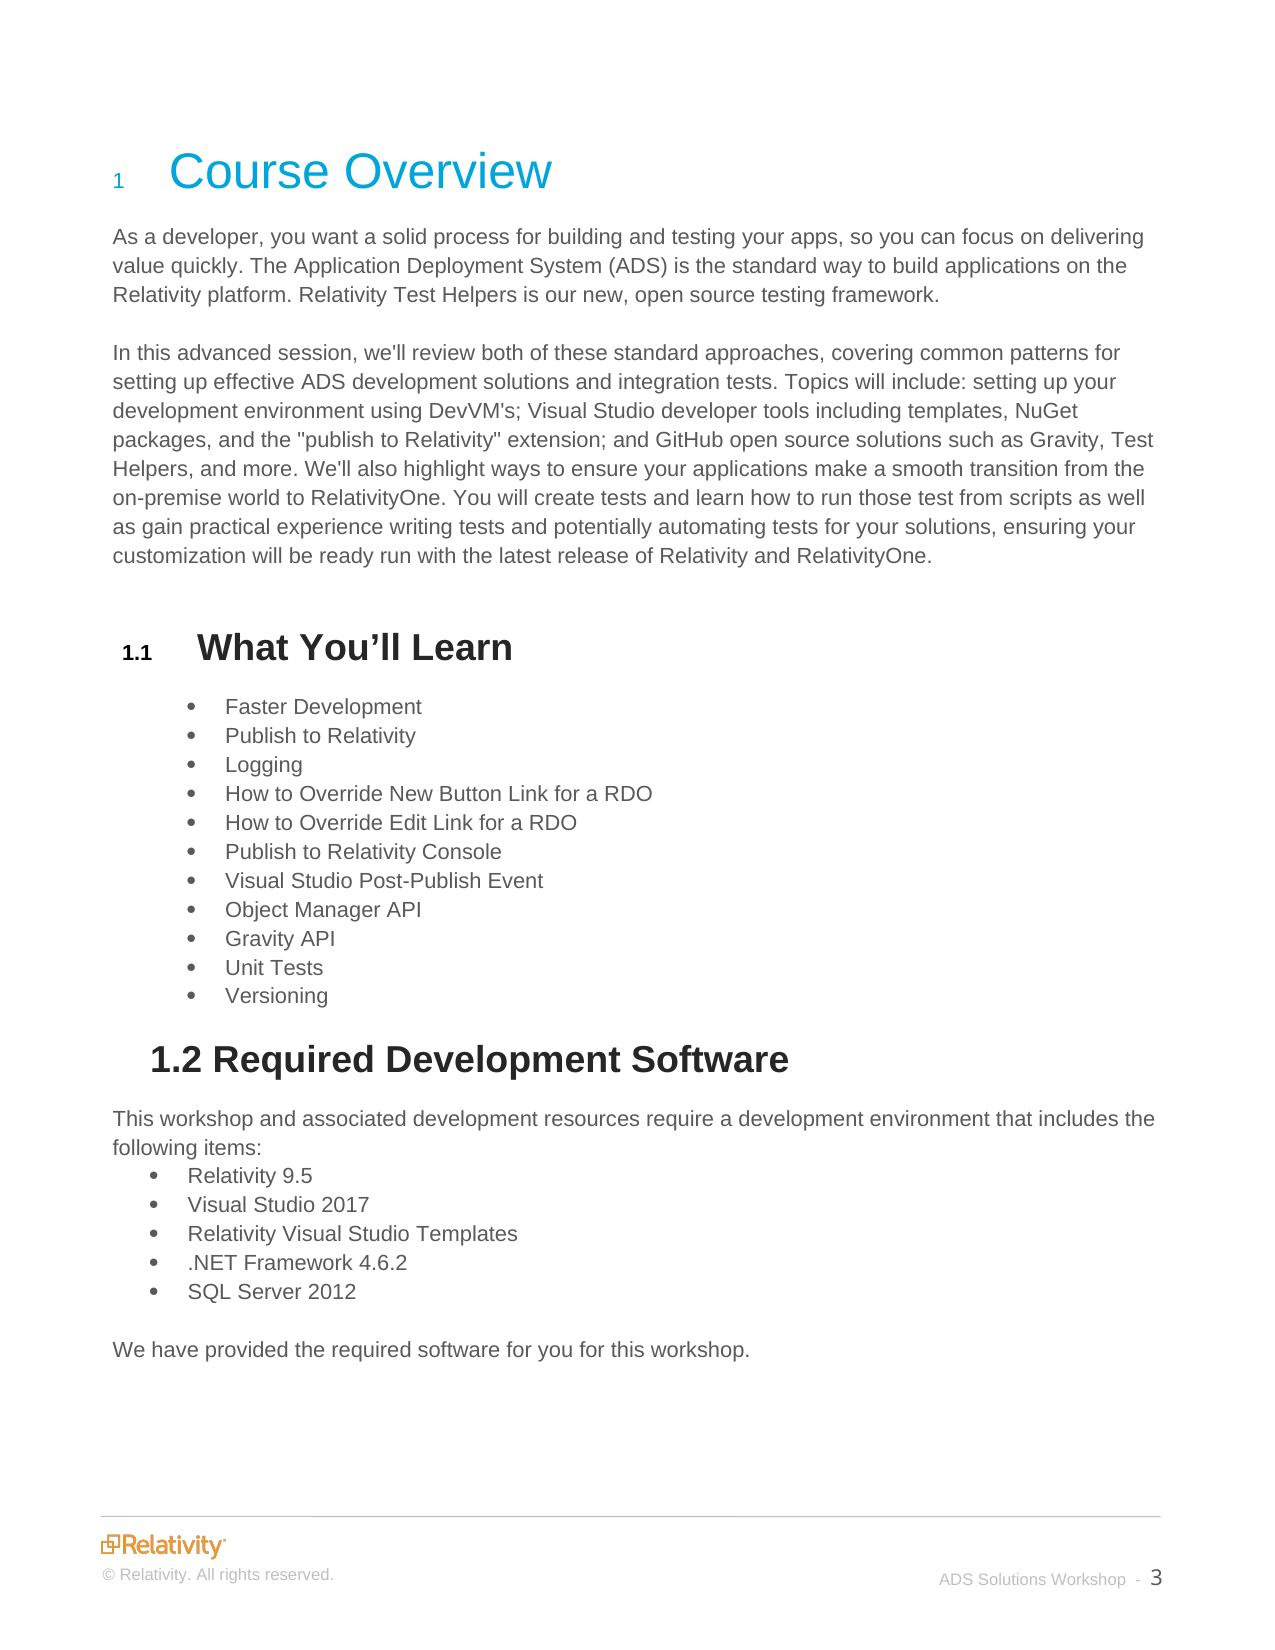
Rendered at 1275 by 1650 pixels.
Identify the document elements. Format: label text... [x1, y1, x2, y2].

picture [100, 1534, 227, 1560]
list How to Override New Button Link for a RDO [187, 781, 1162, 806]
list Publish to Relativity Console [187, 838, 1162, 864]
list Visual Studio 2017 [150, 1192, 1162, 1217]
list Faster Development [187, 694, 1162, 719]
text As a developer, you want a solid process for building and testing your apps, so you can focus on delivering value quickly. The Application Deployment System (ADS) is the standard way to build applications on the Relativity platform. Relativity Test Helpers is our new, open source testing framework. In this advanced session, we'll review both of these standard approaches, covering common patterns for setting up effective ADS development solutions and integration tests. Topics will include: setting up your development environment using DevVM's; Visual Studio developer tools including templates, NuGet packages, and the "publish to Relativity" extension; and GitHub open source solutions such as Gravity, Test Helpers, and more. We'll also highlight ways to ensure your applications make a smooth transition from the on-premise world to RelativityOne. You will create tests and learn how to run those test from scripts as well as gain practical experience writing tests and potentially automating tests for your solutions, ensuring your customization will be ready run with the latest release of Relativity and RelativityOne. [112, 224, 1162, 568]
list Course Overview [112, 142, 1162, 199]
list Logging [187, 752, 1162, 777]
list SQL Server 2012 [150, 1279, 1162, 1304]
text We have provided the required software for you for this workshop. [112, 1337, 1162, 1362]
list Visual Studio Post-Publish Event [187, 867, 1162, 893]
text This workshop and associated development resources require a development environment that includes the following items: [112, 1105, 1162, 1159]
list Versioning [187, 983, 1162, 1008]
list What You’ll Learn [122, 626, 1162, 669]
list Relativity 9.5 [150, 1163, 1162, 1188]
list Unit Tests [187, 954, 1162, 979]
list Relativity Visual Studio Templates [150, 1221, 1162, 1246]
list Gravity API [187, 925, 1162, 951]
list Publish to Relativity [187, 723, 1162, 748]
list Object Manager API [187, 896, 1162, 922]
text 1.2 Required Development Software [112, 1037, 1162, 1080]
list How to Override Edit Link for a RDO [187, 809, 1162, 835]
list .NET Framework 4.6.2 [150, 1250, 1162, 1275]
